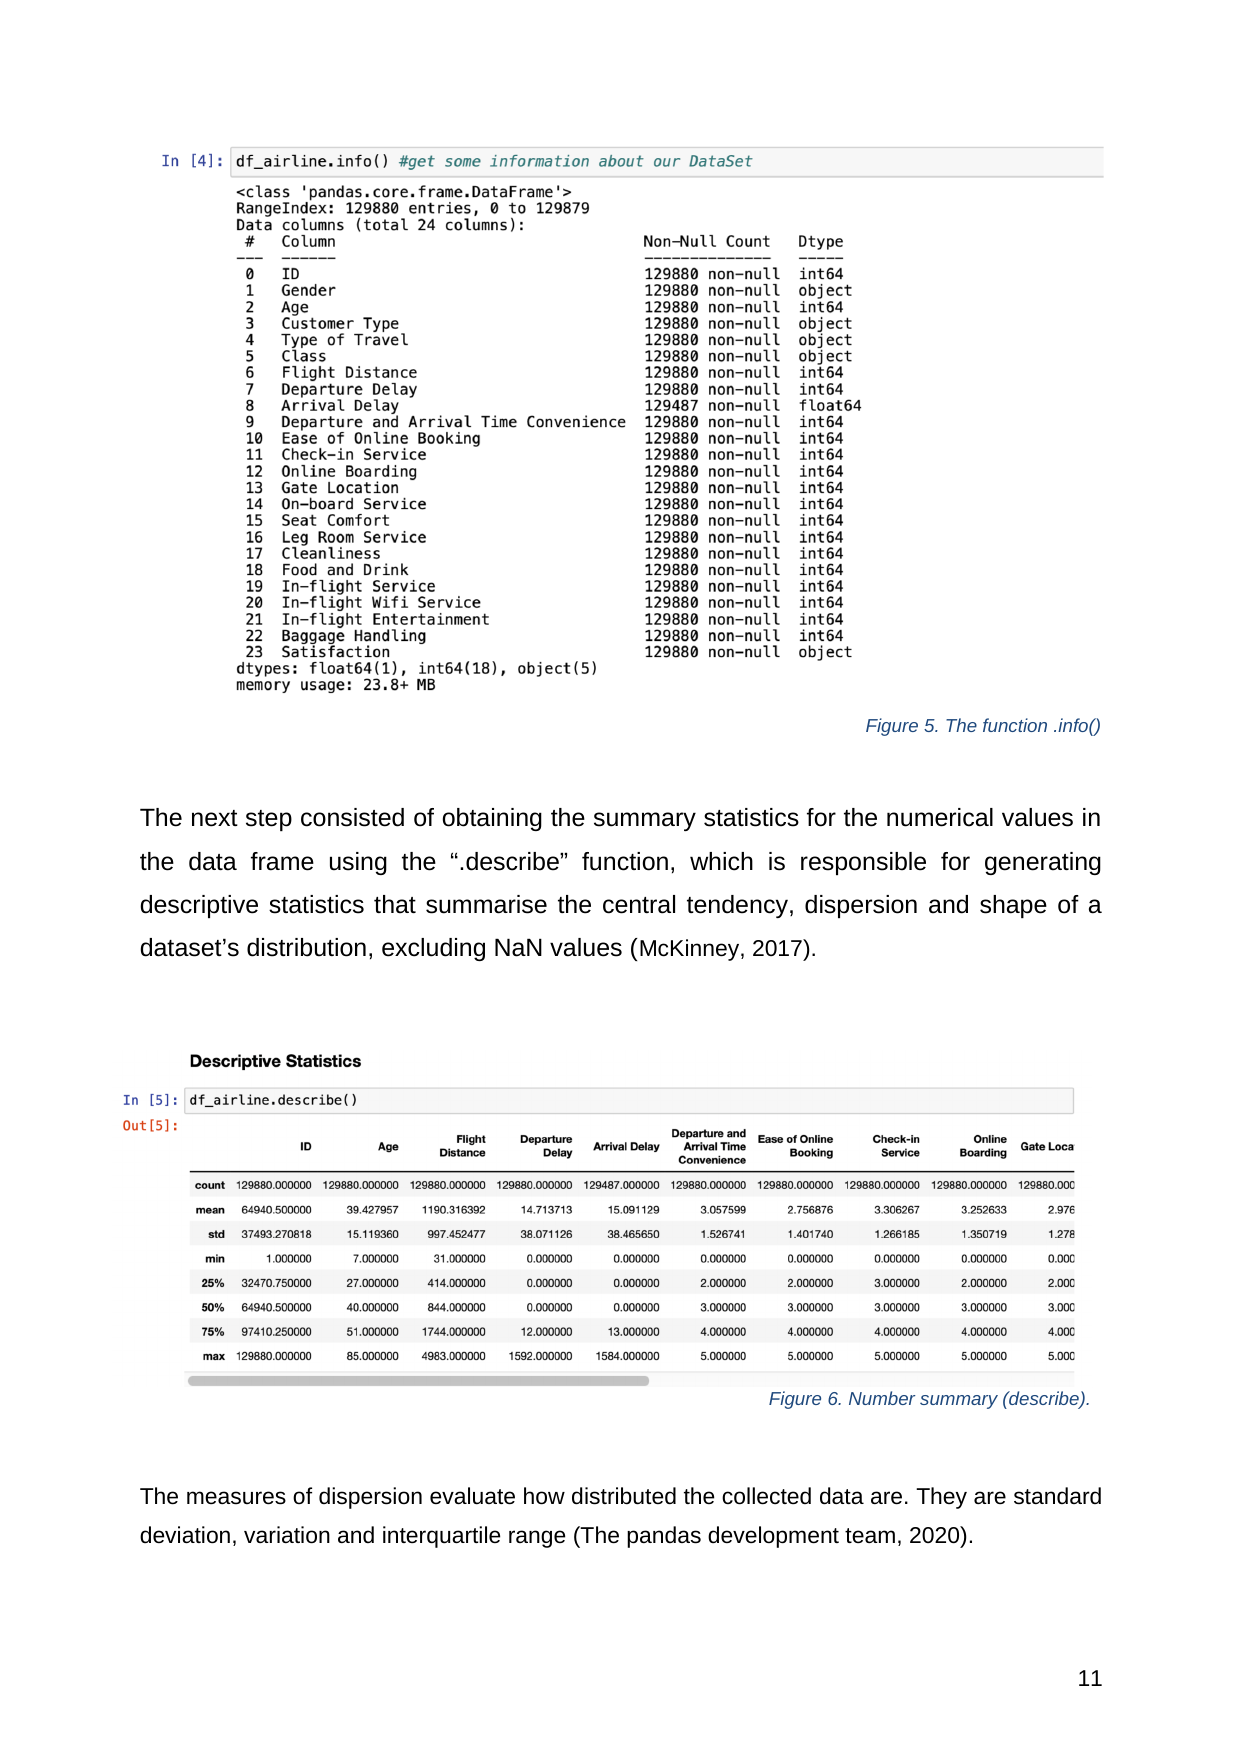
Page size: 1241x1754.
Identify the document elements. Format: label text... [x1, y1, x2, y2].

text The measures of dispersion evaluate how distributed the collected data are. They are standard deviation, variation and interquartile range (The pandas development team, 2020). [139, 1483, 1103, 1548]
text The next step consisted of obtaining the summary statistics for the numerical values in the data frame using the “.describe” function, which is responsible for generating descriptive statistics that summarise the central tendency, dispersion and shape of a dataset’s distribution, excluding NaN values (McKinney, 2017). [139, 803, 1103, 961]
picture [140, 139, 1104, 702]
picture [112, 1050, 1093, 1387]
text Figure 5. The function .info() [139, 715, 1103, 737]
